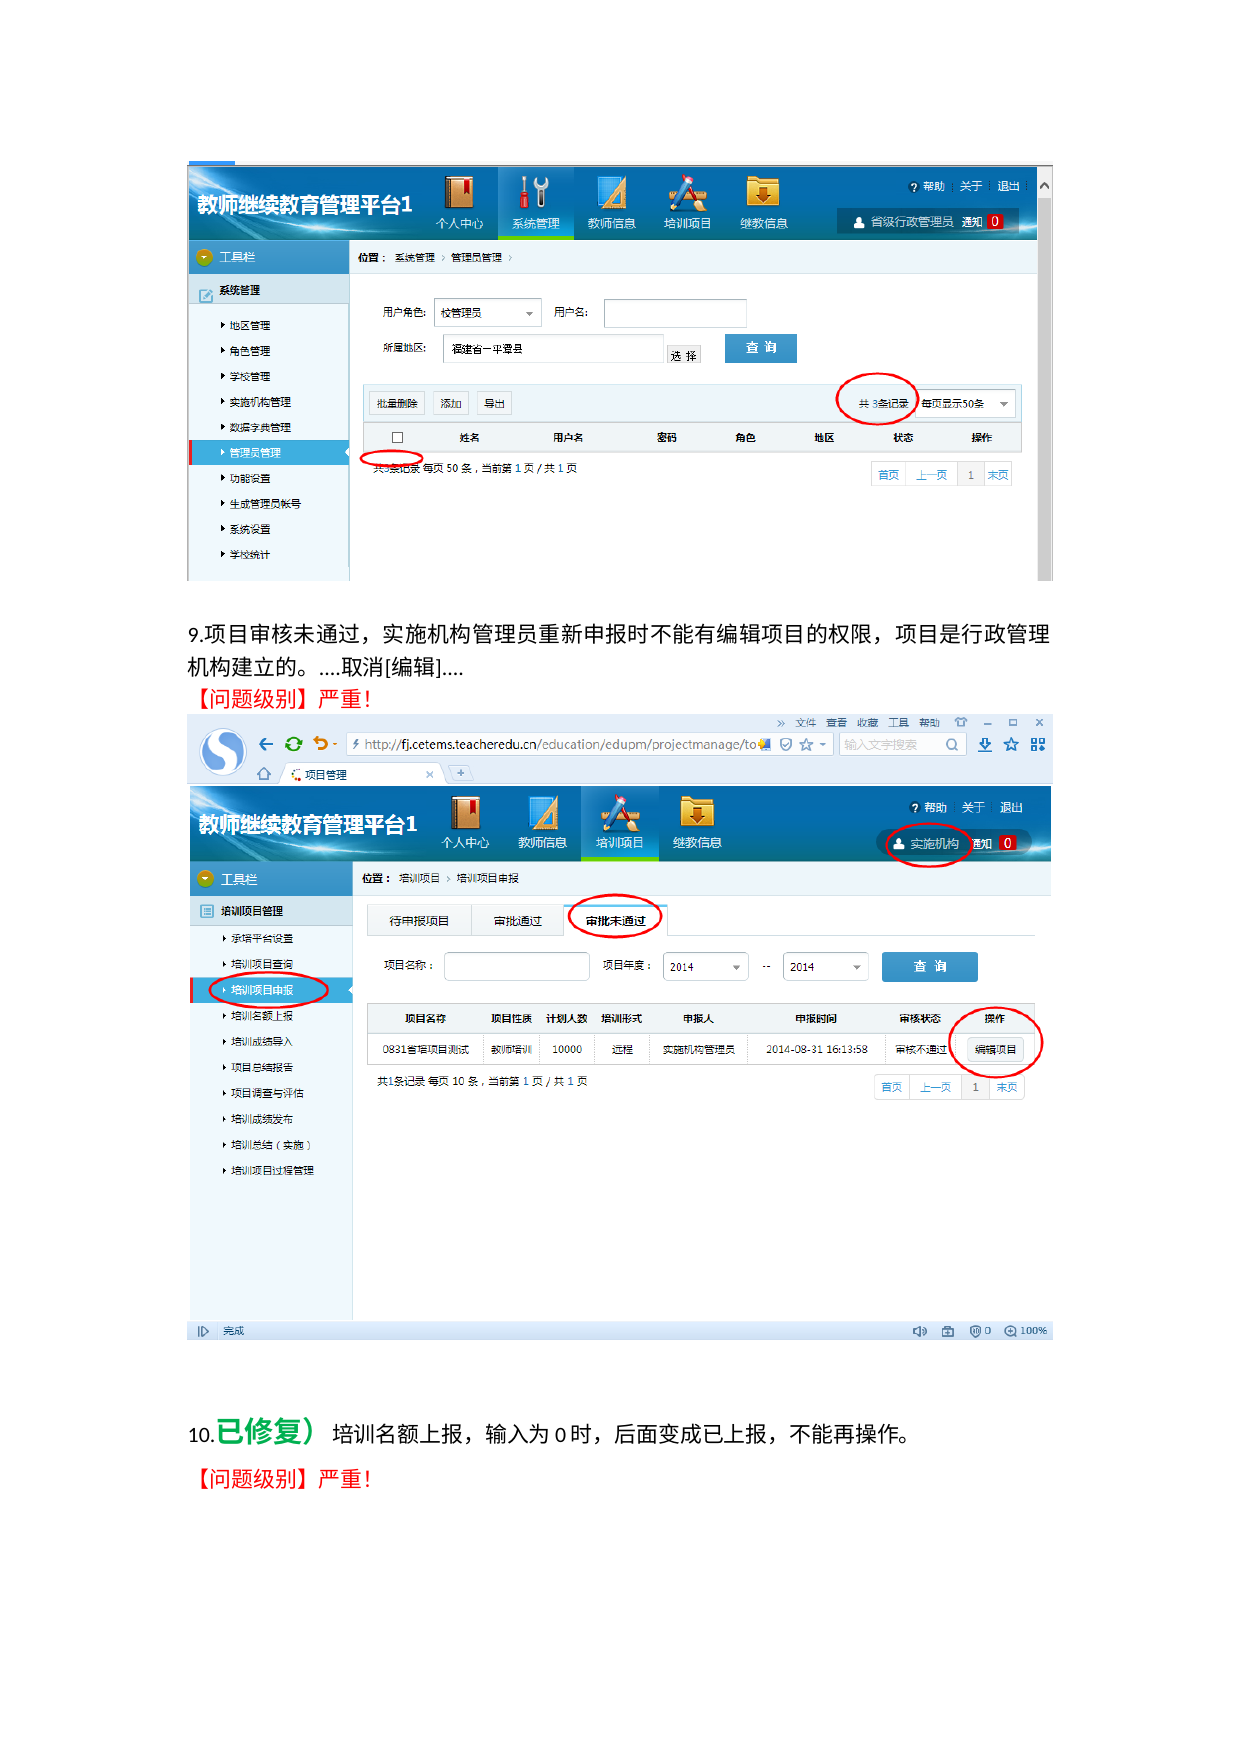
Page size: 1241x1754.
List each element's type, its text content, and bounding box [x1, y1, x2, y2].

picture [187, 714, 1053, 1340]
picture [187, 161, 1053, 581]
text 【问题级别】严重！ [187, 682, 1053, 714]
text 9.项目审核未通过，实施机构管理员重新申报时不能有编辑项目的权限，项目是行政管理机构建立的。....取消[编辑].... [187, 617, 1053, 682]
text 10.已修复）培训名额上报，输入为0时，后面变成已上报，不能再操作。 [187, 1397, 1053, 1462]
text 【问题级别】严重！ [187, 1462, 1053, 1494]
